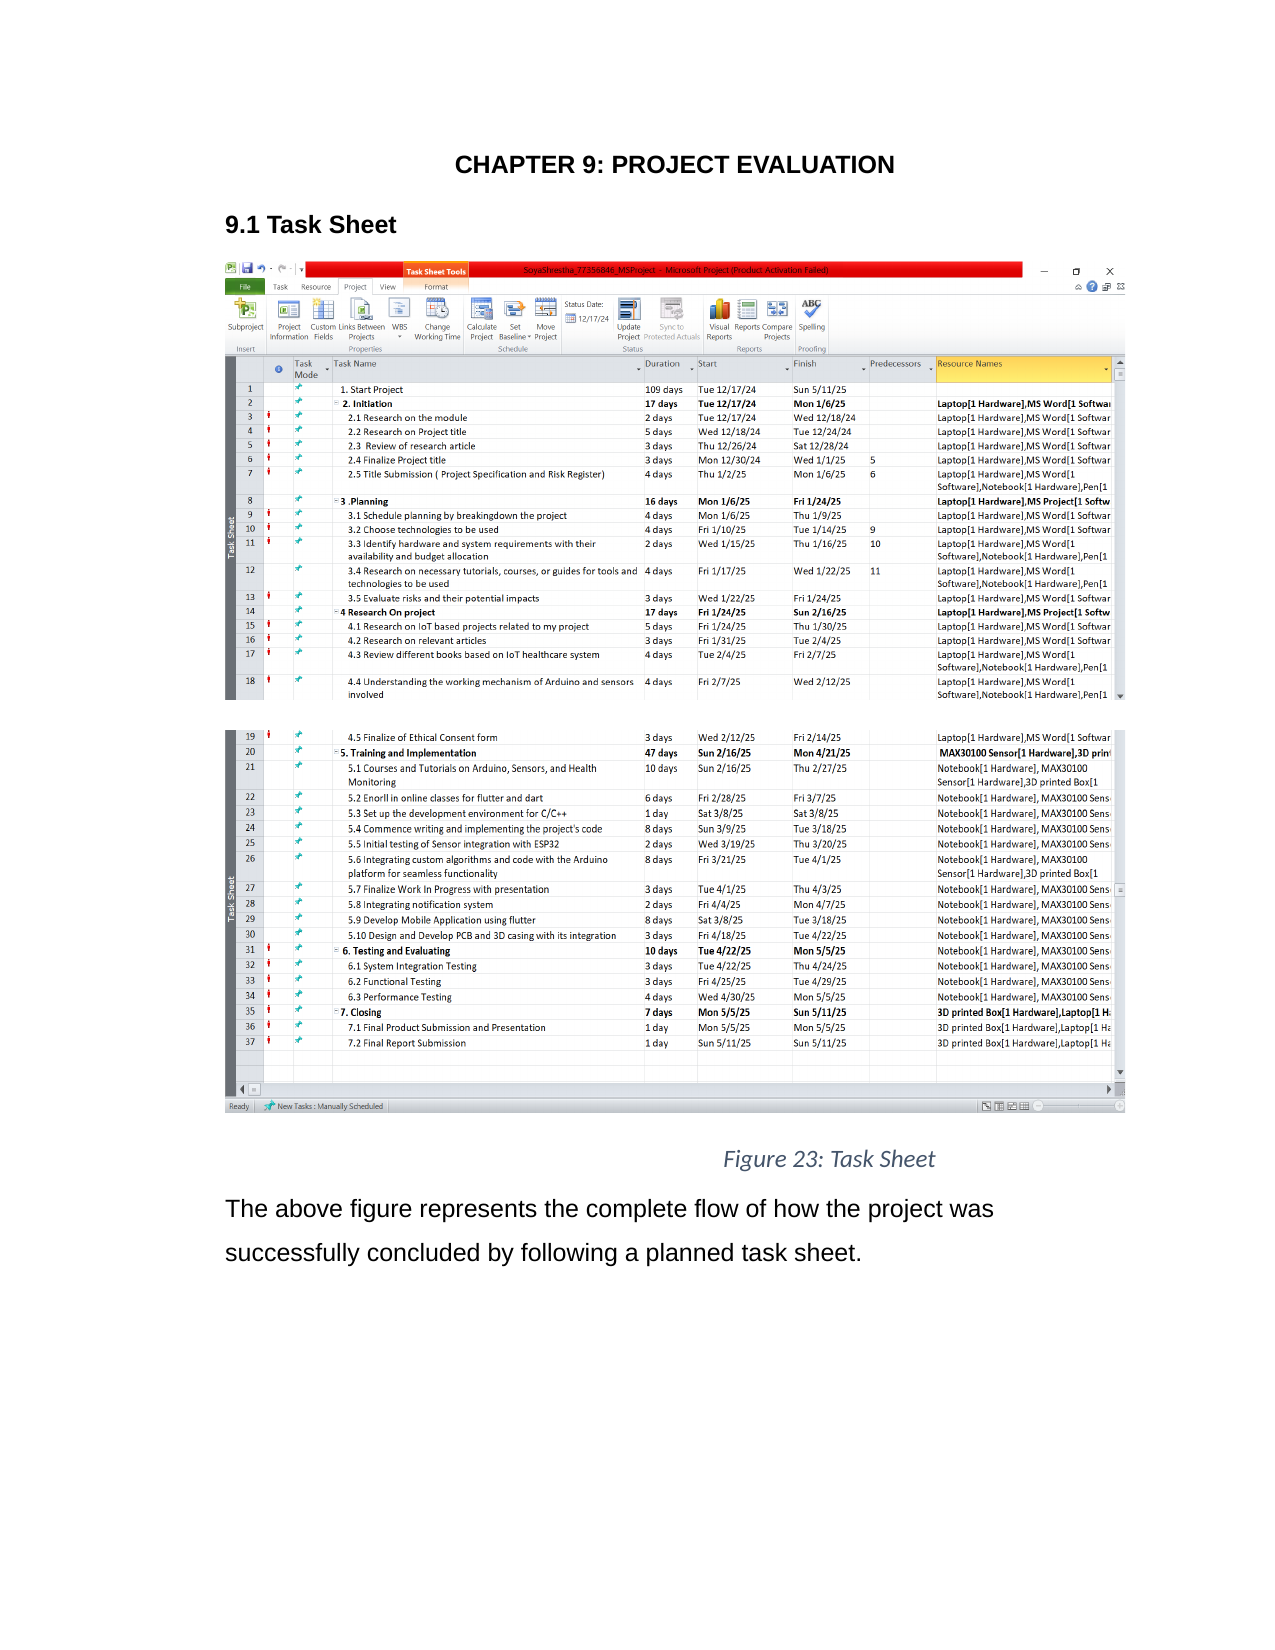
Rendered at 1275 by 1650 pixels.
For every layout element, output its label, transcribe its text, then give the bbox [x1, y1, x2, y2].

picture [225, 730, 1125, 1113]
picture [225, 261, 1125, 700]
subtitle CHAPTER 9: PROJECT EVALUATION [225, 150, 1125, 179]
text The above figure represents the complete flow of how the project was successfully concluded by following a planned task sheet. [225, 1194, 1125, 1266]
text Figure 23: Task Sheet [225, 1143, 1125, 1174]
subtitle 9.1 Task Sheet [225, 210, 1125, 238]
